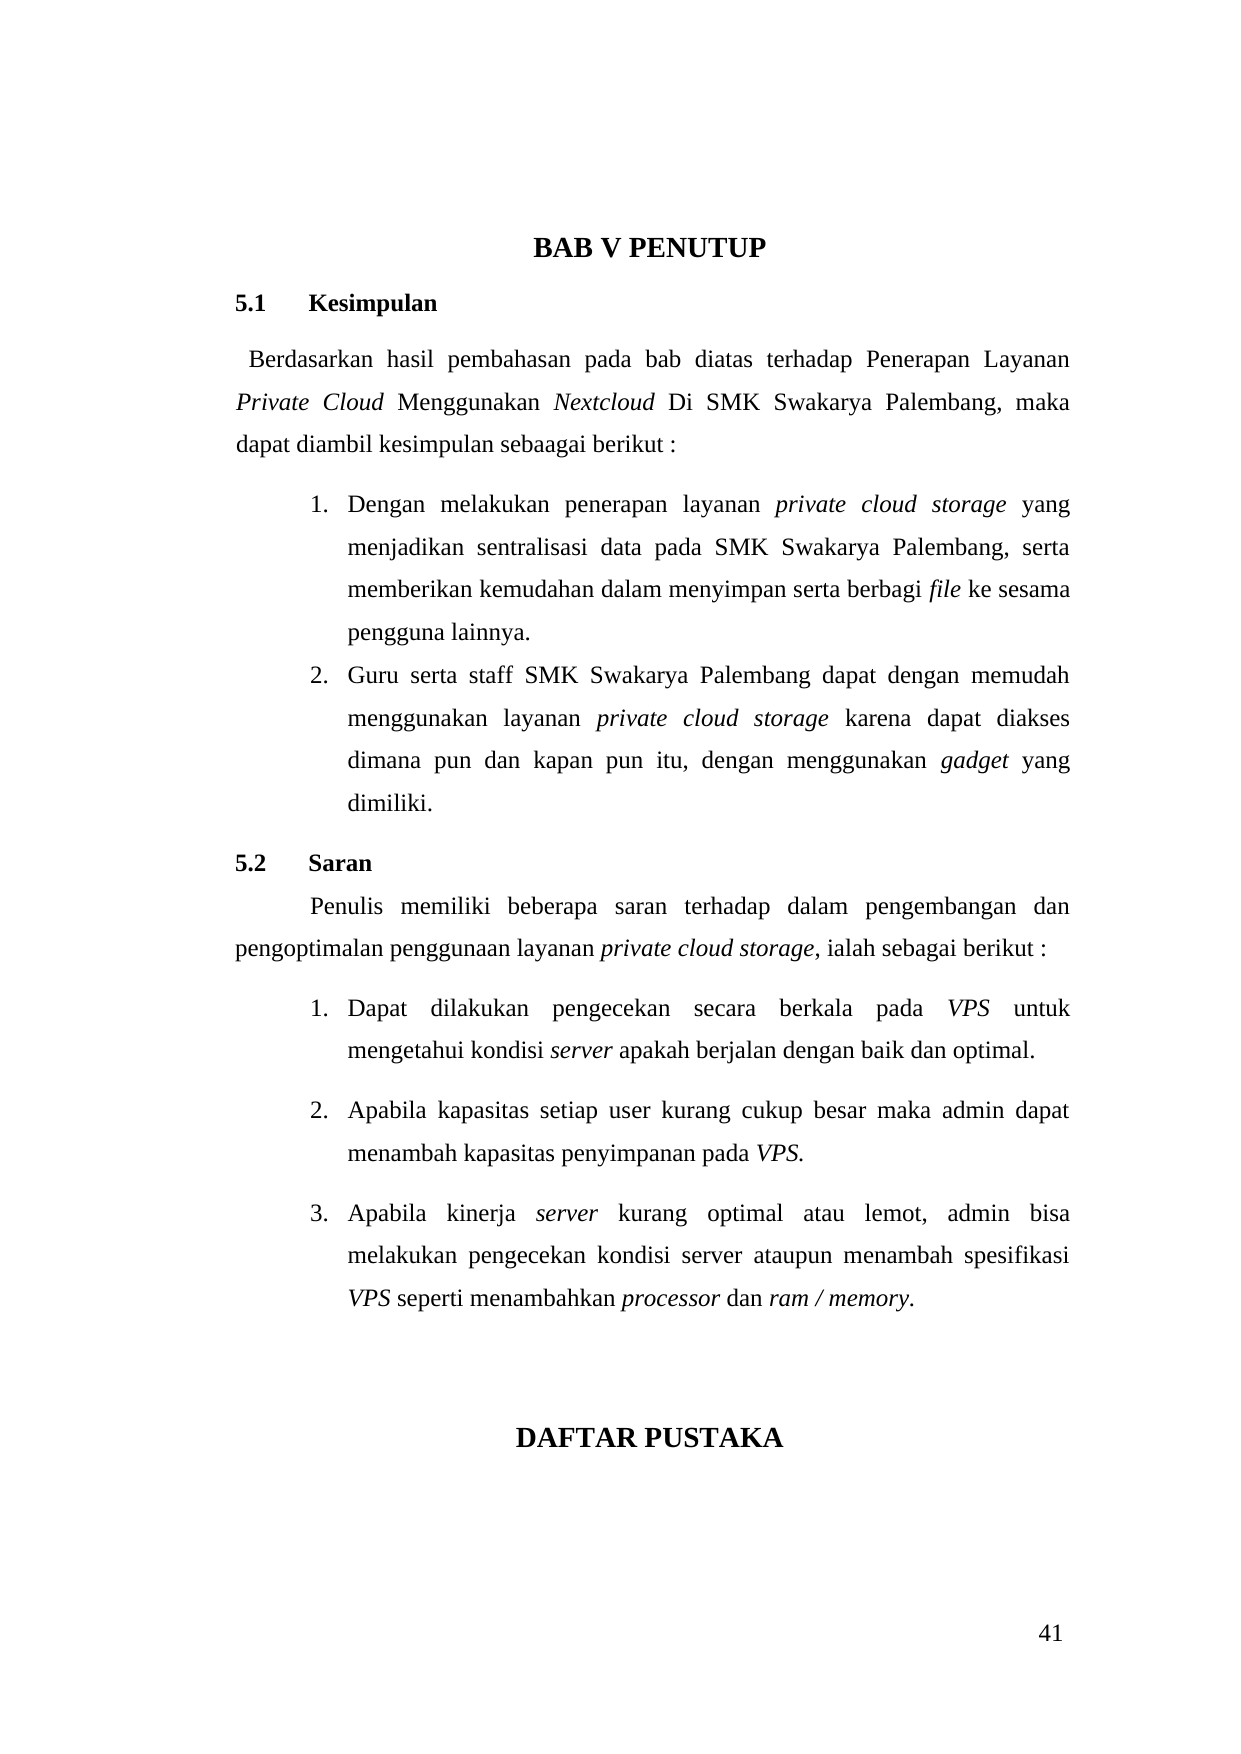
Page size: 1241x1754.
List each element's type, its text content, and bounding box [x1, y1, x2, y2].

list Dapat dilakukan pengecekan secara berkala pada VPS untuk mengetahui kondisi server apakah berjalan dengan baik dan optimal. [310, 993, 1070, 1064]
list Apabila kapasitas setiap user kurang cukup besar maka admin dapat menambah kapasitas penyimpanan pada VPS. [310, 1095, 1070, 1167]
subtitle 5.1 Kesimpulan [235, 288, 1070, 317]
text BAB V PENUTUP [237, 230, 1063, 263]
text Penulis memiliki beberapa saran terhadap dalam pengembangan dan pengoptimalan penggunaan layanan private cloud storage, ialah sebagai berikut : [235, 891, 1070, 962]
text Berdasarkan hasil pembahasan pada bab diatas terhadap Penerapan Layanan Private Cloud Menggunakan Nextcloud Di SMK Swakarya Palembang, maka dapat diambil kesimpulan sebaagai berikut : [235, 344, 1070, 458]
text DAFTAR PUSTAKA [237, 1420, 1062, 1454]
list Apabila kinerja server kurang optimal atau lemot, admin bisa melakukan pengecekan kondisi server ataupun menambah spesifikasi VPS seperti menambahkan processor dan ram / memory. [310, 1198, 1070, 1311]
list Dengan melakukan penerapan layanan private cloud storage yang menjadikan sentralisasi data pada SMK Swakarya Palembang, serta memberikan kemudahan dalam menyimpan serta berbagi file ke sesama pengguna lainnya. [310, 489, 1070, 646]
list Guru serta staff SMK Swakarya Palembang dapat dengan memudah menggunakan layanan private cloud storage karena dapat diakses dimana pun dan kapan pun itu, dengan menggunakan gadget yang dimiliki. [310, 661, 1070, 817]
subtitle 5.2 Saran [235, 848, 1070, 876]
